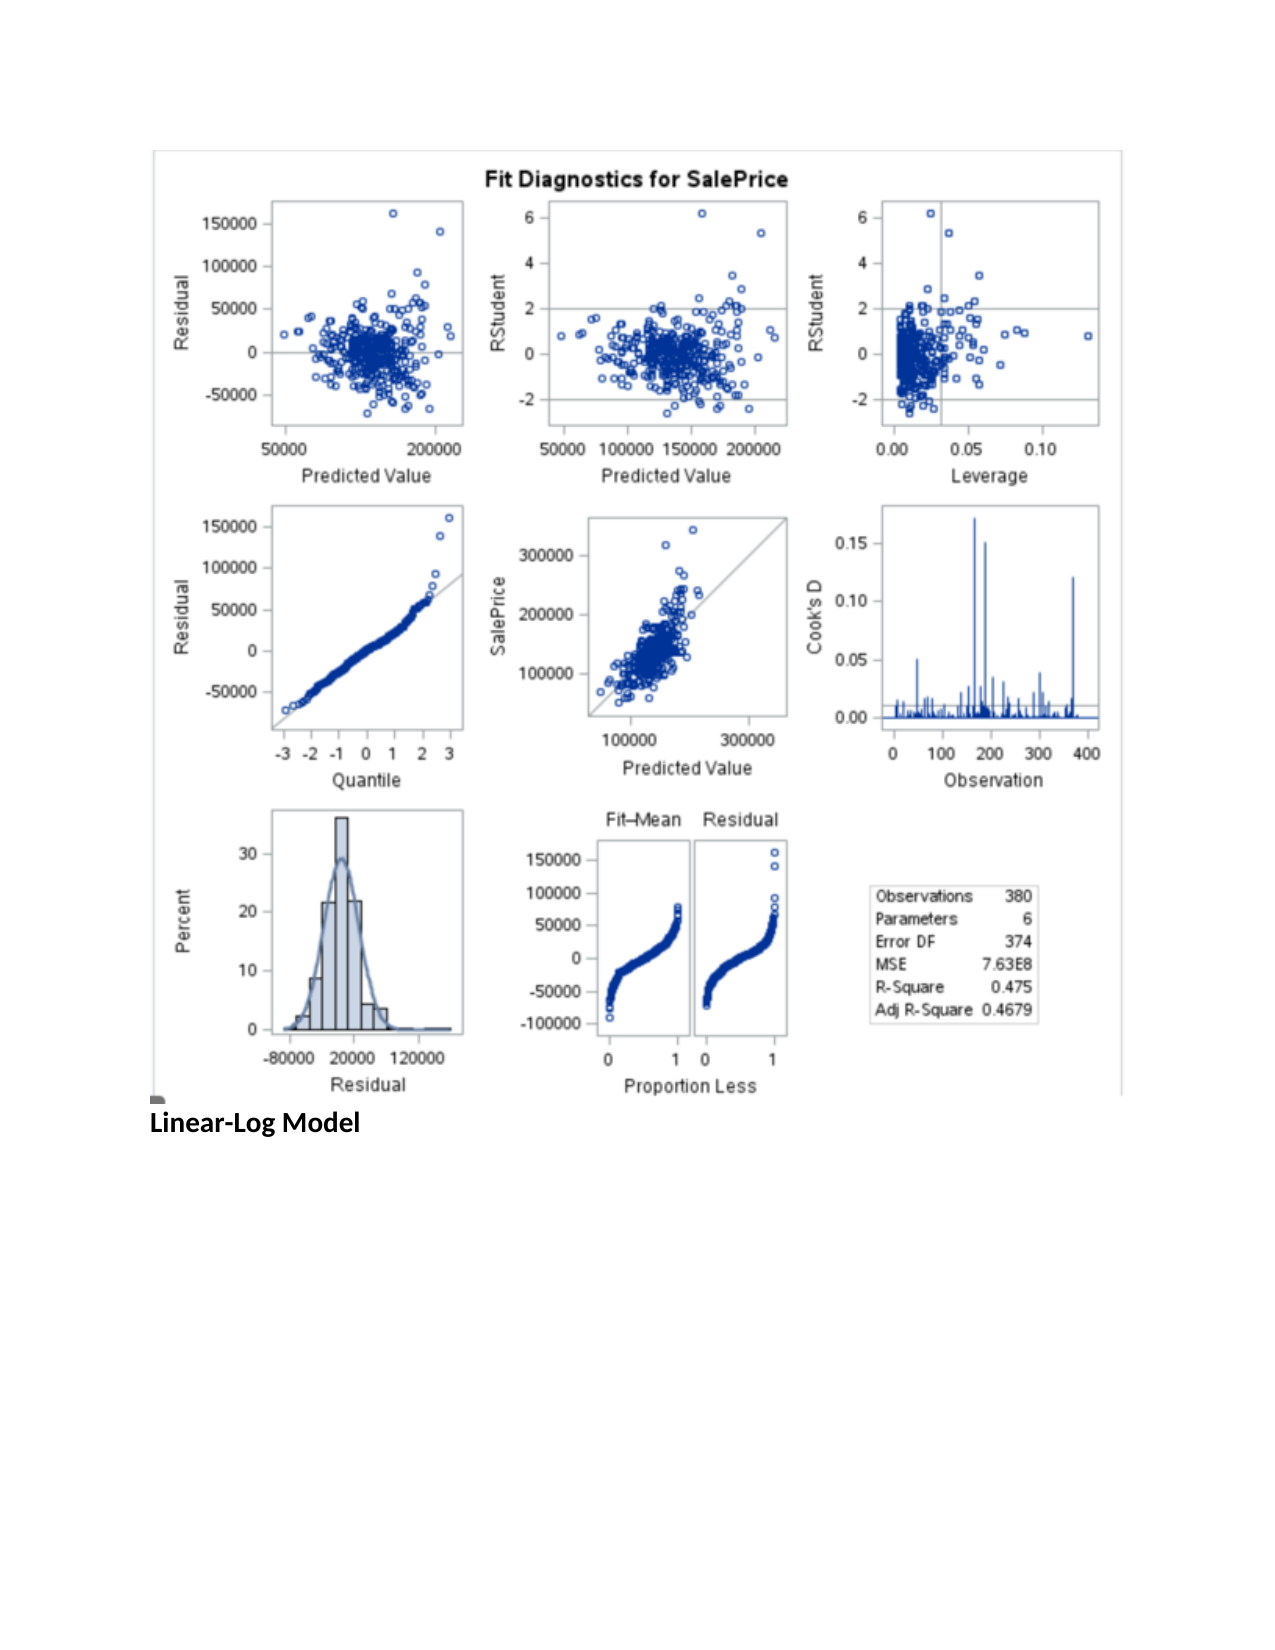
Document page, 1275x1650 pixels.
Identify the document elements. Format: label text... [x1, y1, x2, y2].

picture [150, 150, 1125, 1104]
text Linear-Log Model [150, 1104, 1125, 1139]
